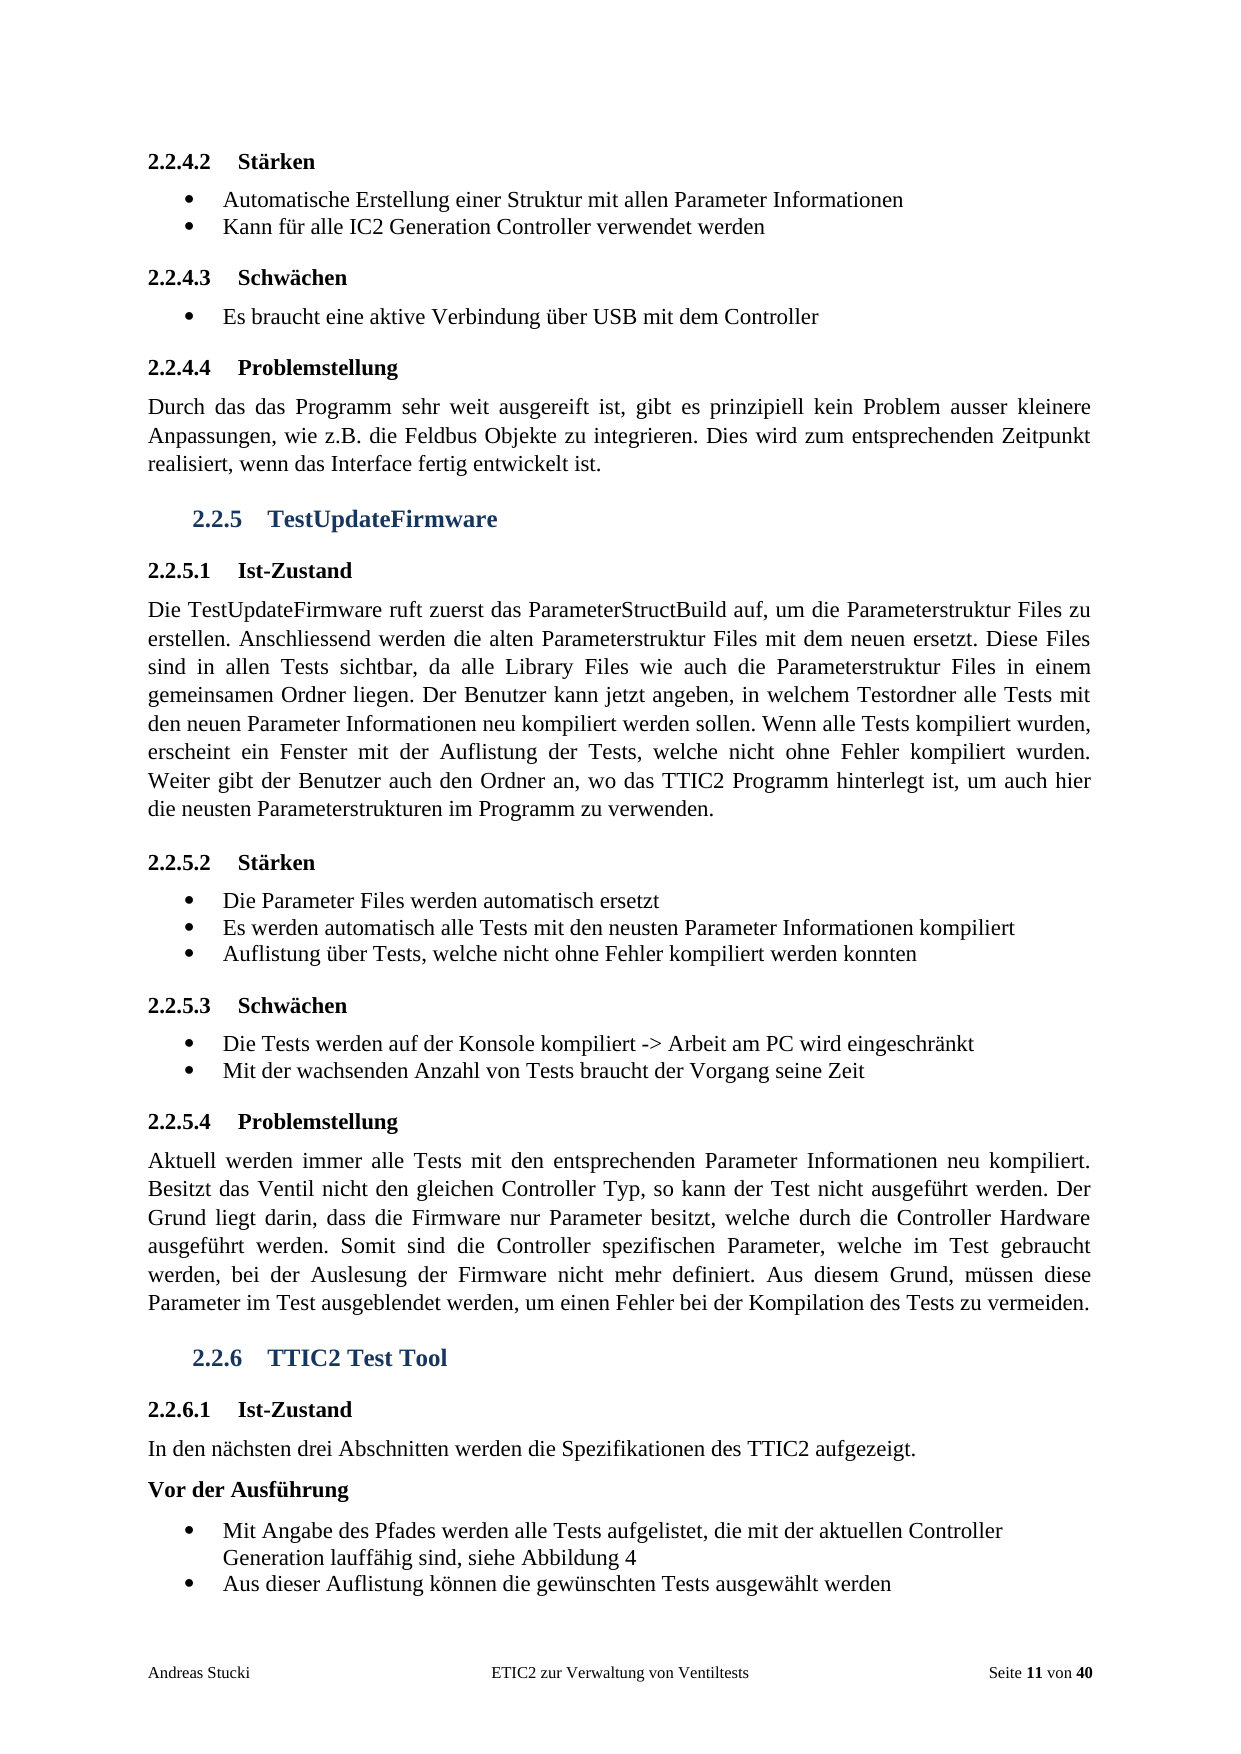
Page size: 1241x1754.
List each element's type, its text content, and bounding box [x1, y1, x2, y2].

subtitle TTIC2 Test Tool [192, 1343, 1092, 1371]
subtitle Schwächen [148, 992, 1092, 1018]
list Kann für alle IC2 Generation Controller verwendet werden [185, 213, 1092, 239]
text Aktuell werden immer alle Tests mit den entsprechenden Parameter Informationen neu kompiliert. Besitzt das Ventil nicht den gleichen Controller Typ, so kann der Test nicht ausgeführt werden. Der Grund liegt darin, dass die Firmware nur Parameter besitzt, welche durch die Controller Hardware ausgeführt werden. Somit sind die Controller spezifischen Parameter, welche im Test gebraucht werden, bei der Auslesung der Firmware nicht mehr definiert. Aus diesem Grund, müssen diese Parameter im Test ausgeblendet werden, um einen Fehler bei der Kompilation des Tests zu vermeiden. [148, 1147, 1092, 1316]
subtitle Problemstellung [148, 354, 1092, 381]
list Die Parameter Files werden automatisch ersetzt [185, 888, 1092, 914]
list Es werden automatisch alle Tests mit den neusten Parameter Informationen kompiliert [185, 914, 1092, 940]
subtitle Ist-Zustand [148, 557, 1092, 584]
text In den nächsten drei Abschnitten werden die Spezifikationen des TTIC2 aufgezeigt. [148, 1435, 1092, 1462]
subtitle Schwächen [148, 264, 1092, 291]
subtitle Stärken [148, 849, 1092, 875]
list Es braucht eine aktive Verbindung über USB mit dem Controller [185, 303, 1092, 329]
subtitle TestUpdateFirmware [192, 504, 1092, 532]
text Durch das das Programm sehr weit ausgereift ist, gibt es prinzipiell kein Problem ausser kleinere Anpassungen, wie z.B. die Feldbus Objekte zu integrieren. Dies wird zum entsprechenden Zeitpunkt realisiert, wenn das Interface fertig entwickelt ist. [148, 393, 1092, 477]
list Aus dieser Auflistung können die gewünschten Tests ausgewählt werden [185, 1570, 1092, 1596]
list Mit der wachsenden Anzahl von Tests braucht der Vorgang seine Zeit [185, 1057, 1092, 1083]
text Vor der Ausführung [148, 1476, 1092, 1503]
list Mit Angabe des Pfades werden alle Tests aufgelistet, die mit der aktuellen Controller Generation lauffähig sind, siehe Abbildung 4 [185, 1517, 1092, 1570]
text Die TestUpdateFirmware ruft zuerst das ParameterStructBuild auf, um die Parameterstruktur Files zu erstellen. Anschliessend werden die alten Parameterstruktur Files mit dem neuen ersetzt. Diese Files sind in allen Tests sichtbar, da alle Library Files wie auch die Parameterstruktur Files in einem gemeinsamen Ordner liegen. Der Benutzer kann jetzt angeben, in welchem Testordner alle Tests mit den neuen Parameter Informationen neu kompiliert werden sollen. Wenn alle Tests kompiliert wurden, erscheint ein Fenster mit der Auflistung der Tests, welche nicht ohne Fehler kompiliert wurden. Weiter gibt der Benutzer auch den Ordner an, wo das TTIC2 Programm hinterlegt ist, um auch hier die neusten Parameterstrukturen im Programm zu verwenden. [148, 596, 1092, 822]
subtitle Ist-Zustand [148, 1396, 1092, 1423]
subtitle Stärken [148, 148, 1092, 174]
list Automatische Erstellung einer Struktur mit allen Parameter Informationen [185, 187, 1092, 213]
list Die Tests werden auf der Konsole kompiliert -> Arbeit am PC wird eingeschränkt [185, 1031, 1092, 1057]
subtitle Problemstellung [148, 1108, 1092, 1134]
list Auflistung über Tests, welche nicht ohne Fehler kompiliert werden konnten [185, 940, 1092, 967]
